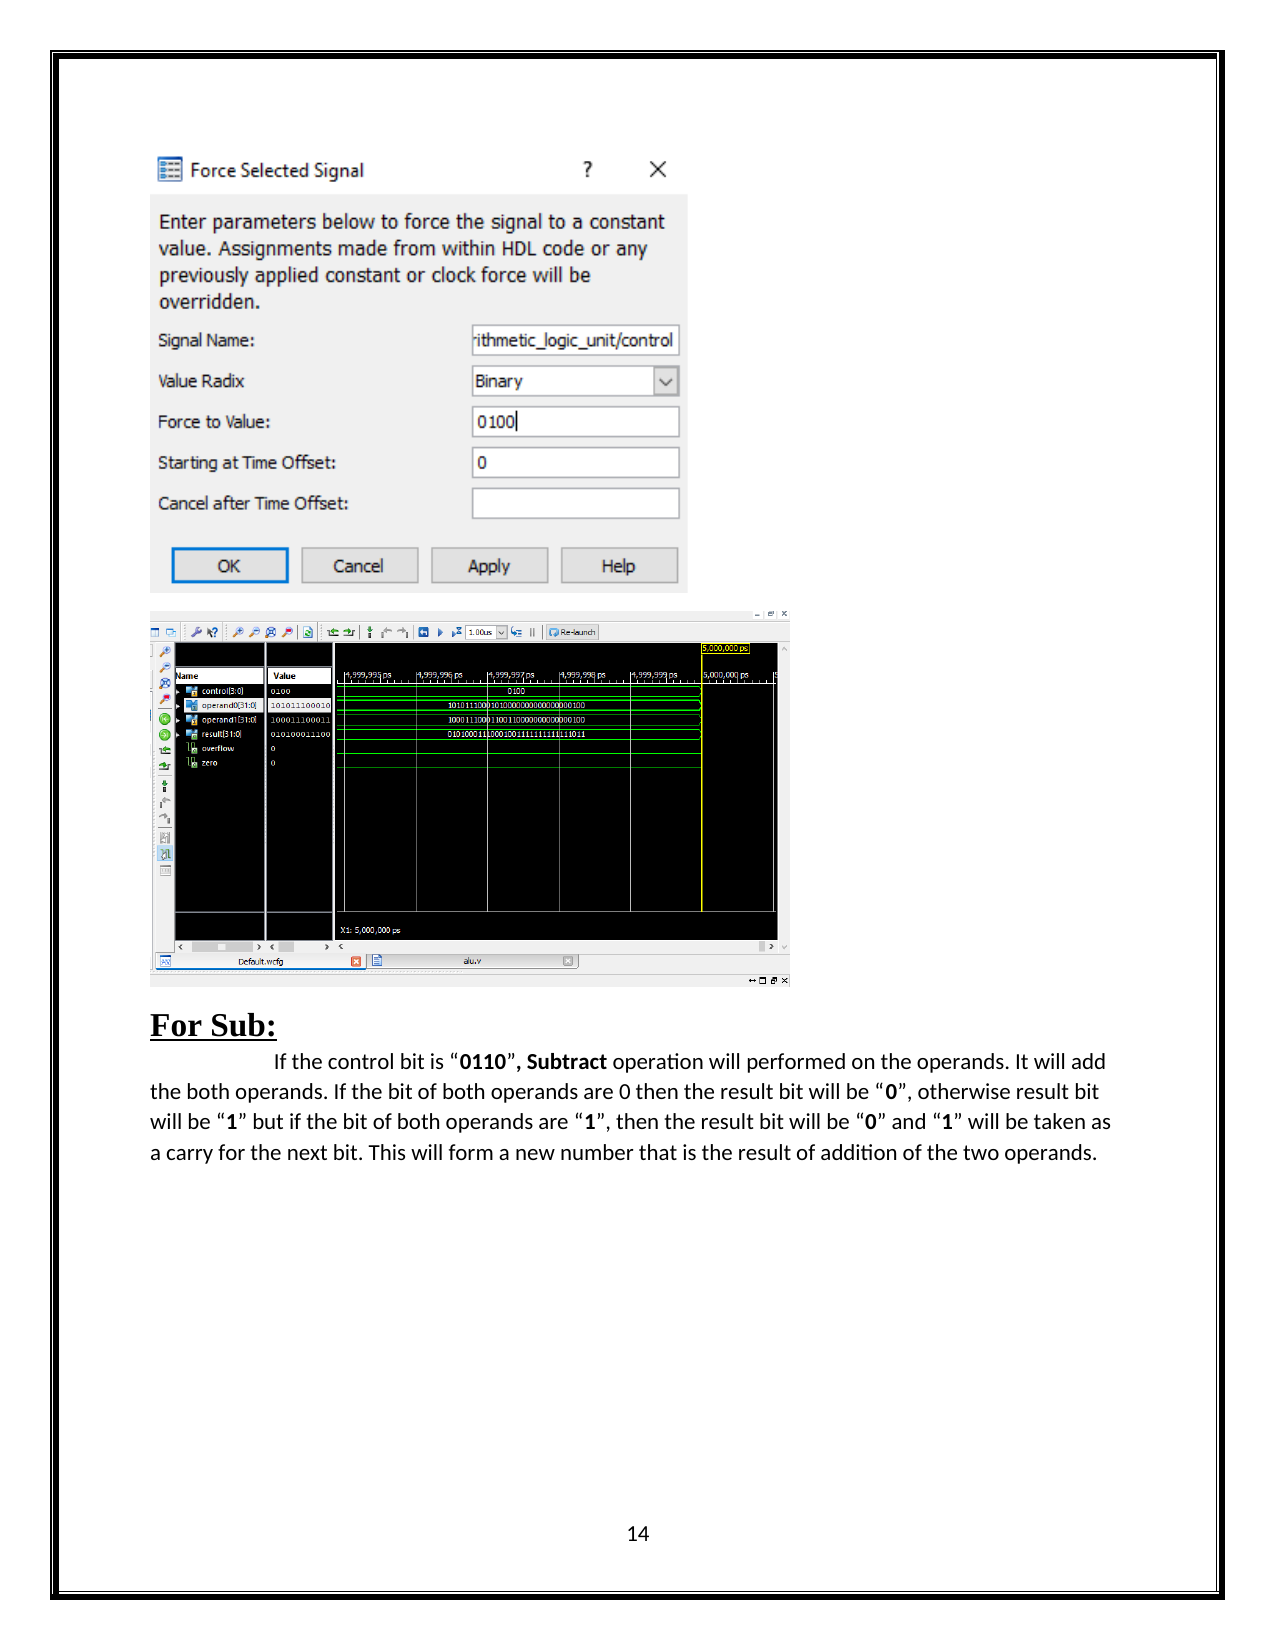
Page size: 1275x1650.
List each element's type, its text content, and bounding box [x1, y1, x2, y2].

subtitle For Sub: [150, 1006, 1125, 1044]
picture [150, 611, 790, 987]
text If the control bit is “0110”, Subtract operation will performed on the operands. It will add the both operands. If the bit of both operands are 0 then the result bit will be “0”, otherwise result bit will be “1” but if the bit of both operands are “1”, then the result bit will be “0” and “1” will be taken as a carry for the next bit. This will form a new number that is the result of addition of the two operands. [150, 1047, 1125, 1166]
picture [150, 150, 688, 593]
